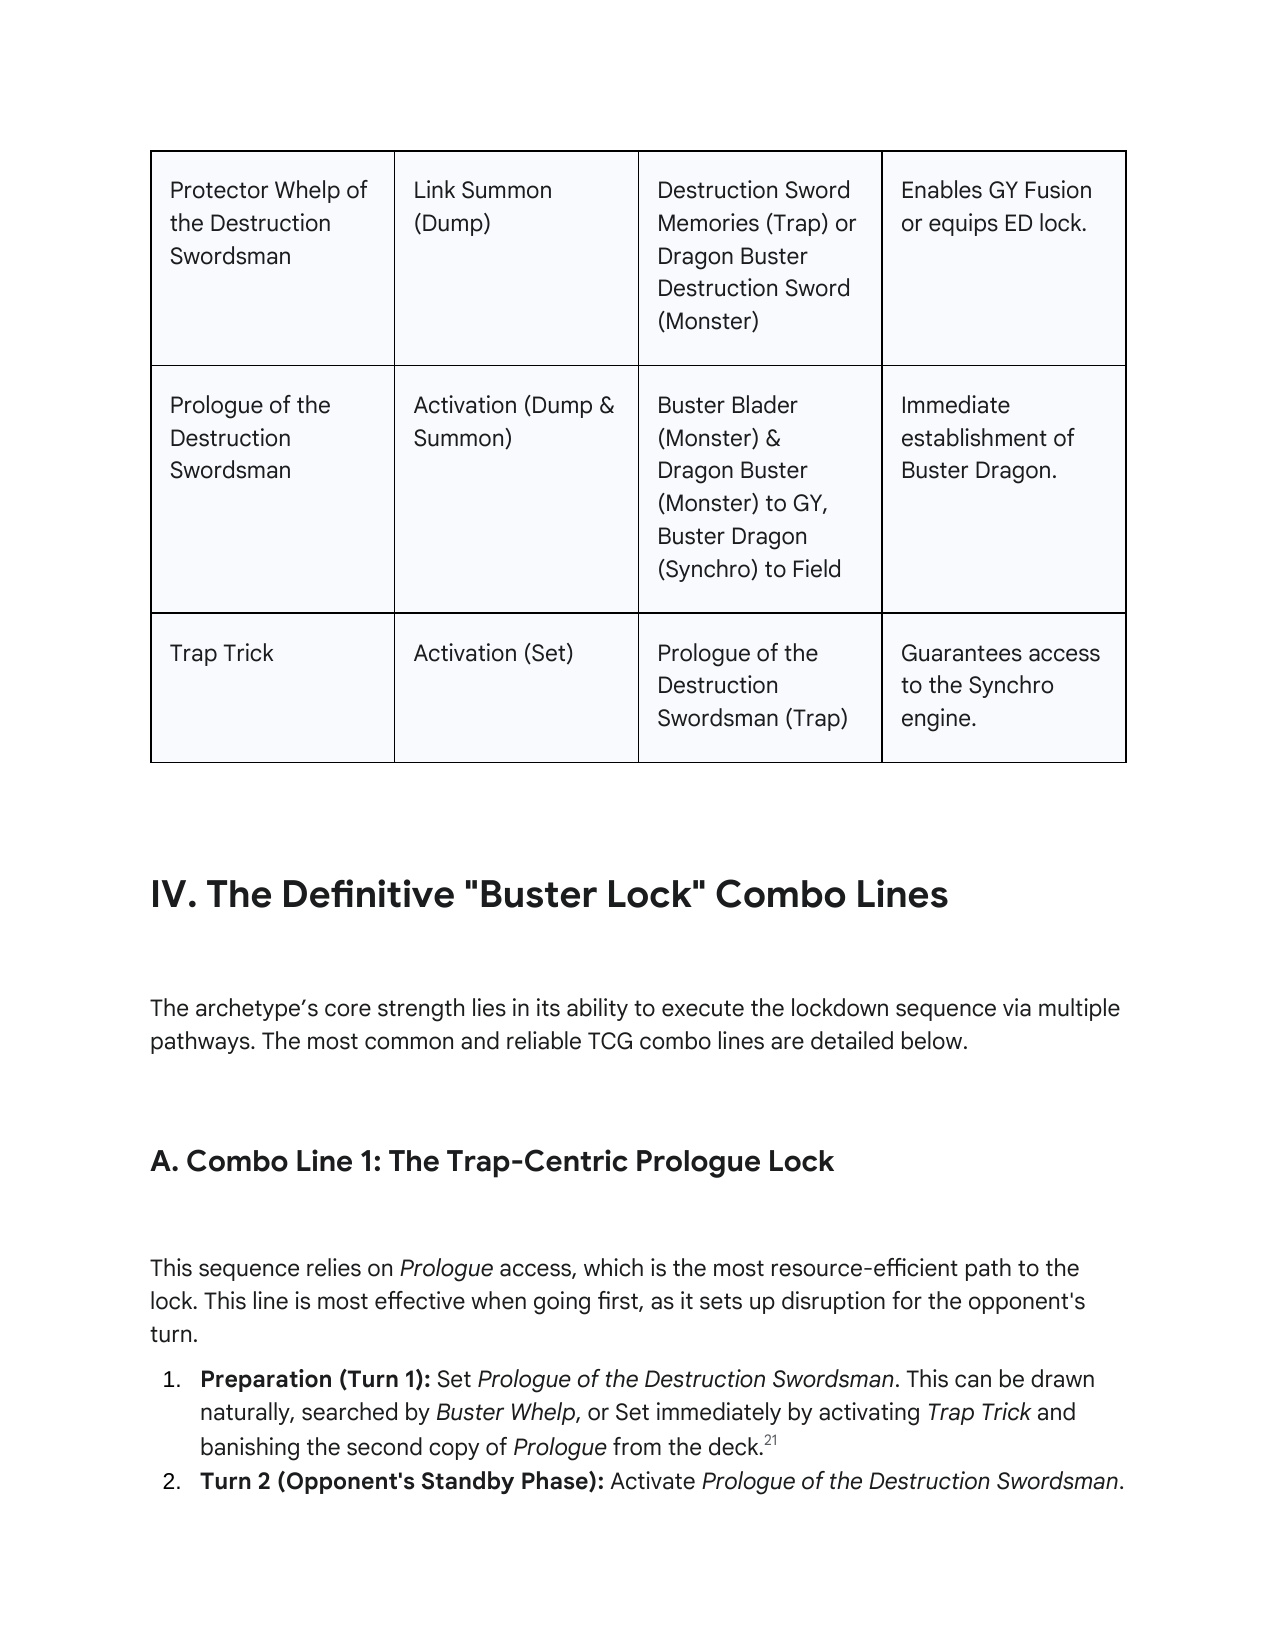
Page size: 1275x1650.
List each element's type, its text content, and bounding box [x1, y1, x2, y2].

table_cell Buster Blader (Monster) & Dragon Buster (Monster) to GY, Buster Dragon (Synchro) to Field [639, 366, 881, 612]
table_cell Protector Whelp of the Destruction Swordsman [152, 152, 394, 365]
table_cell Destruction Sword Memories (Trap) or Dragon Buster Destruction Sword (Monster) [639, 152, 881, 365]
text The archetype’s core strength lies in its ability to execute the lockdown sequence via multiple pathways. The most common and reliable TCG combo lines are detailed below. [150, 995, 1125, 1056]
table_cell Enables GY Fusion or equips ED lock. [883, 152, 1125, 365]
text This sequence relies on Prologue access, which is the most resource-efficient path to the lock. This line is most effective when going first, as it sets up disruption for the opponent's turn. [150, 1255, 1125, 1349]
list Preparation (Turn 1): Set Prologue of the Destruction Swordsman. This can be drawn naturally, searched by Buster Whelp, or Set immediately by activating Trap Trick and banishing the second copy of Prologue from the deck.21 [162, 1365, 1125, 1462]
table_cell Prologue of the Destruction Swordsman [152, 366, 394, 612]
table_cell Activation (Dump & Summon) [395, 366, 638, 612]
list Turn 2 (Opponent's Standby Phase): Activate Prologue of the Destruction Swordsman. [162, 1467, 1125, 1496]
subtitle IV. The Definitive "Buster Lock" Combo Lines [150, 871, 1125, 918]
table_cell Immediate establishment of Buster Dragon. [883, 366, 1125, 612]
table_cell Prologue of the Destruction Swordsman (Trap) [639, 614, 881, 762]
table_cell Guarantees access to the Synchro engine. [883, 614, 1125, 762]
subtitle A. Combo Line 1: The Trap-Centric Prologue Lock [150, 1143, 1125, 1179]
table_cell Trap Trick [152, 614, 394, 762]
table_cell Link Summon (Dump) [395, 152, 638, 365]
table_cell Activation (Set) [395, 614, 638, 762]
